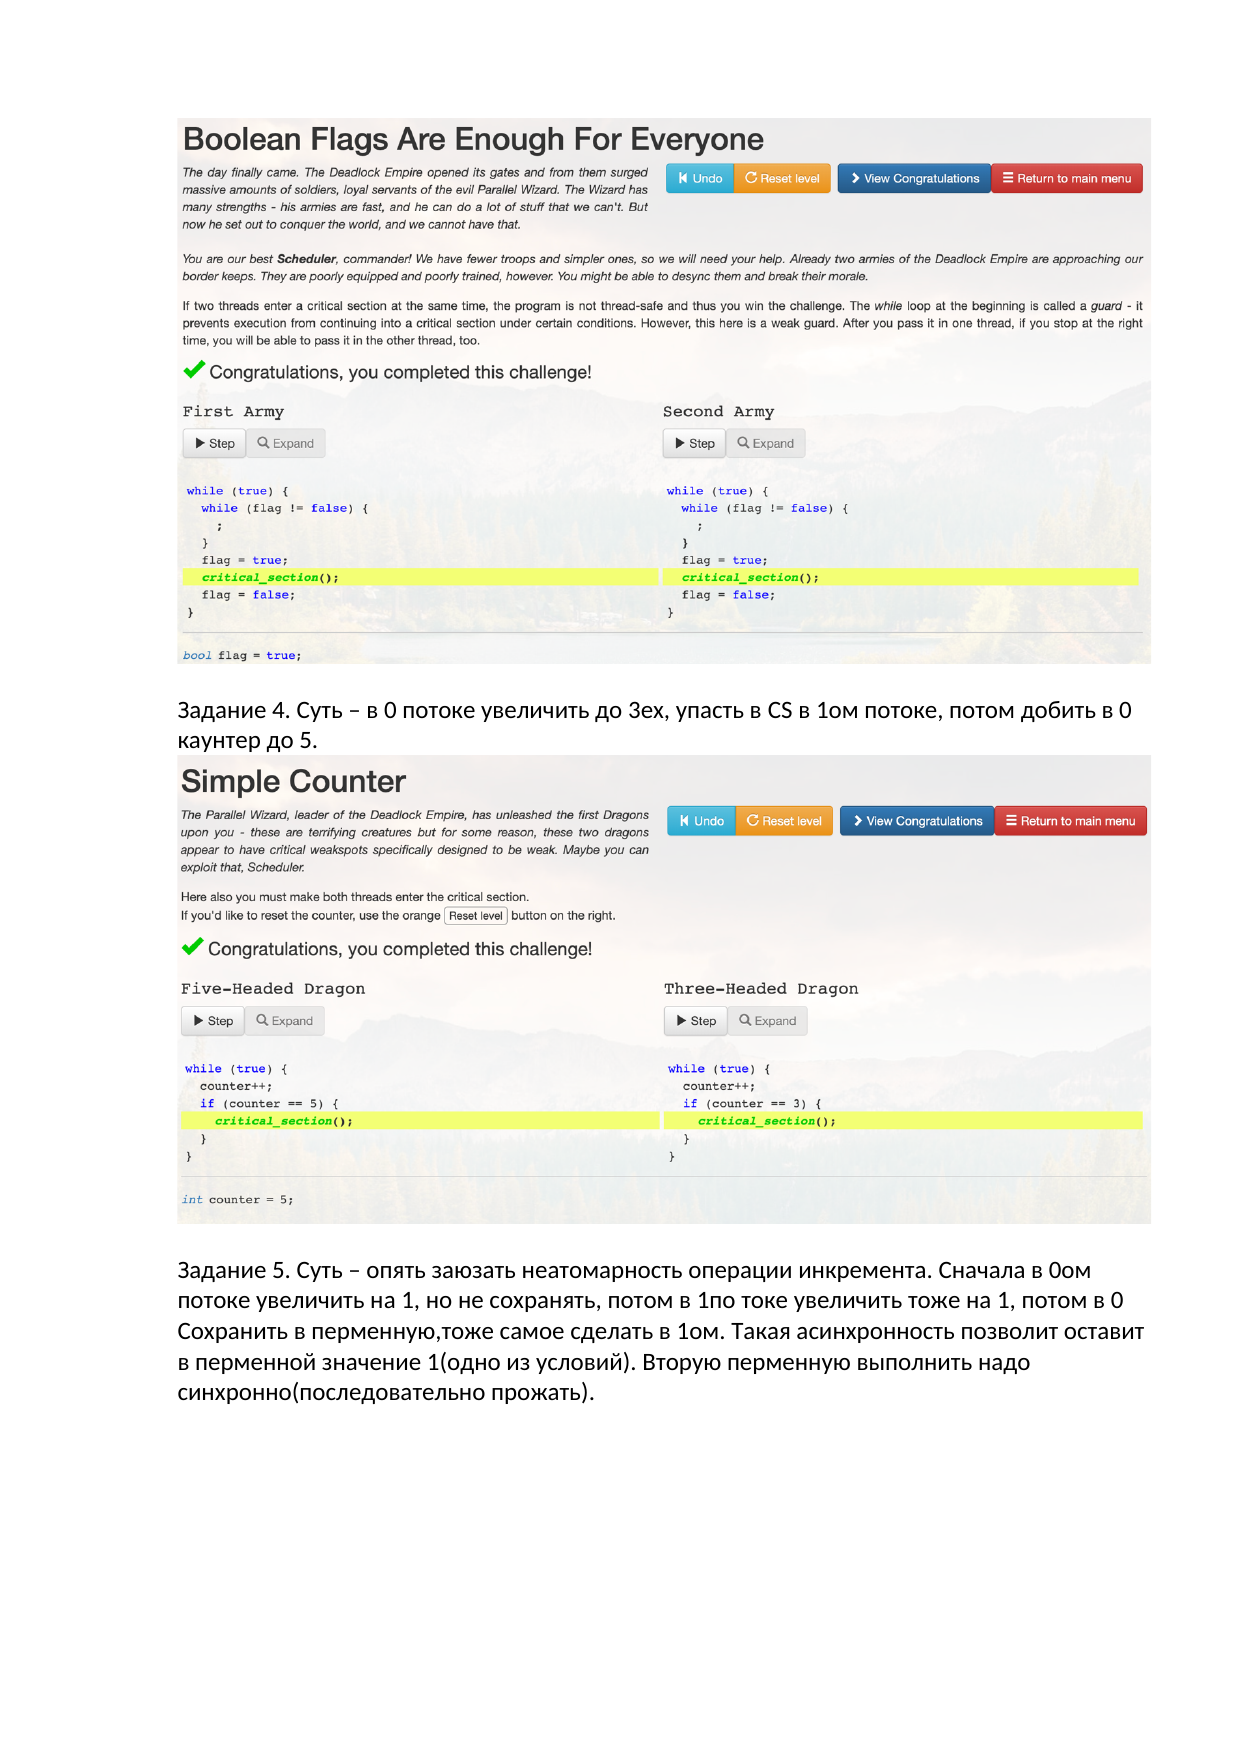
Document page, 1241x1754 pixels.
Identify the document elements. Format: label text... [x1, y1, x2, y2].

text Задание 5. Суть – опять заюзать неатомарность операции инкремента. Сначала в 0ом потоке увеличить на 1, но не сохранять, потом в 1по токе увеличить тоже на 1, потом в 0 [177, 1254, 1152, 1315]
text Сохранить в перменную,тоже самое сделать в 1ом. Такая асинхронность позволит оставит в перменной значение 1(одно из условий). Вторую перменную выполнить надо синхронно(последовательно прожать). [177, 1315, 1152, 1407]
text Задание 4. Суть – в 0 потоке увеличить до 3ех, упасть в CS в 1ом потоке, потом добить в 0 каунтер до 5. [177, 694, 1152, 755]
picture [177, 755, 1152, 1224]
picture [177, 118, 1152, 664]
